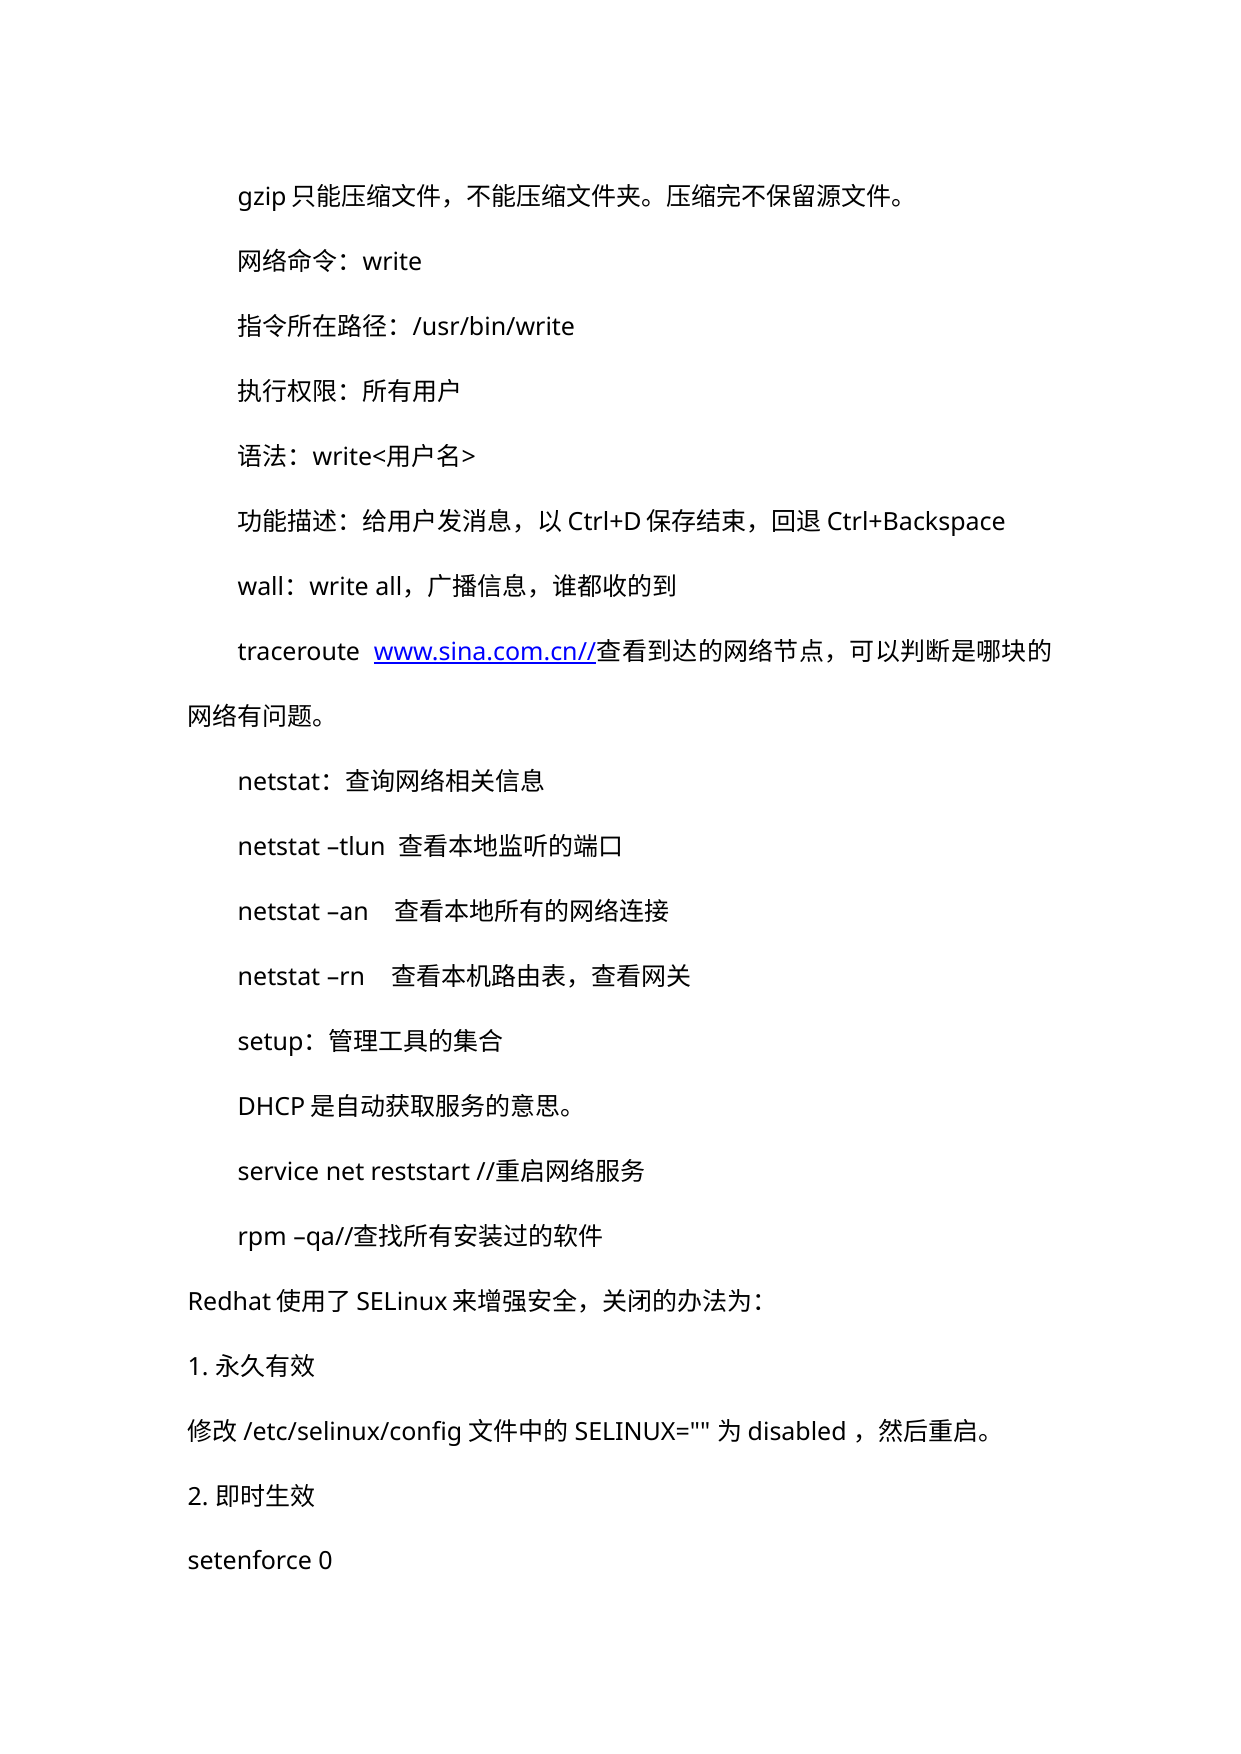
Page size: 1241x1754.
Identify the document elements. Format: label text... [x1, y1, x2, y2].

text Redhat使用了SELinux来增强安全，关闭的办法为： [187, 1267, 1053, 1332]
text setup：管理工具的集合 [187, 1007, 1053, 1072]
text setenforce 0 [187, 1527, 1053, 1592]
text 修改 /etc/selinux/config 文件中的 SELINUX="" 为 disabled ，然后重启。 [187, 1397, 1053, 1462]
text 1. 永久有效 [187, 1332, 1053, 1397]
text 语法：write<用户名> [187, 422, 1053, 487]
text service net reststart //重启网络服务 [187, 1137, 1053, 1202]
text rpm –qa//查找所有安装过的软件 [187, 1202, 1053, 1267]
text netstat –tlun 查看本地监听的端口 [187, 812, 1053, 877]
text 网络命令：write [187, 227, 1053, 292]
text wall：write all，广播信息，谁都收的到 [187, 552, 1053, 617]
text 执行权限：所有用户 [187, 357, 1053, 422]
text netstat –an 查看本地所有的网络连接 [187, 877, 1053, 942]
text netstat –rn 查看本机路由表，查看网关 [187, 942, 1053, 1007]
text DHCP是自动获取服务的意思。 [187, 1072, 1053, 1137]
text gzip只能压缩文件，不能压缩文件夹。压缩完不保留源文件。 [187, 162, 1053, 227]
text 功能描述：给用户发消息，以Ctrl+D保存结束，回退Ctrl+Backspace [187, 487, 1053, 552]
text netstat：查询网络相关信息 [187, 747, 1053, 812]
text traceroute www.sina.com.cn//查看到达的网络节点，可以判断是哪块的网络有问题。 [187, 617, 1053, 747]
text 2. 即时生效 [187, 1462, 1053, 1527]
text 指令所在路径：/usr/bin/write [187, 292, 1053, 357]
